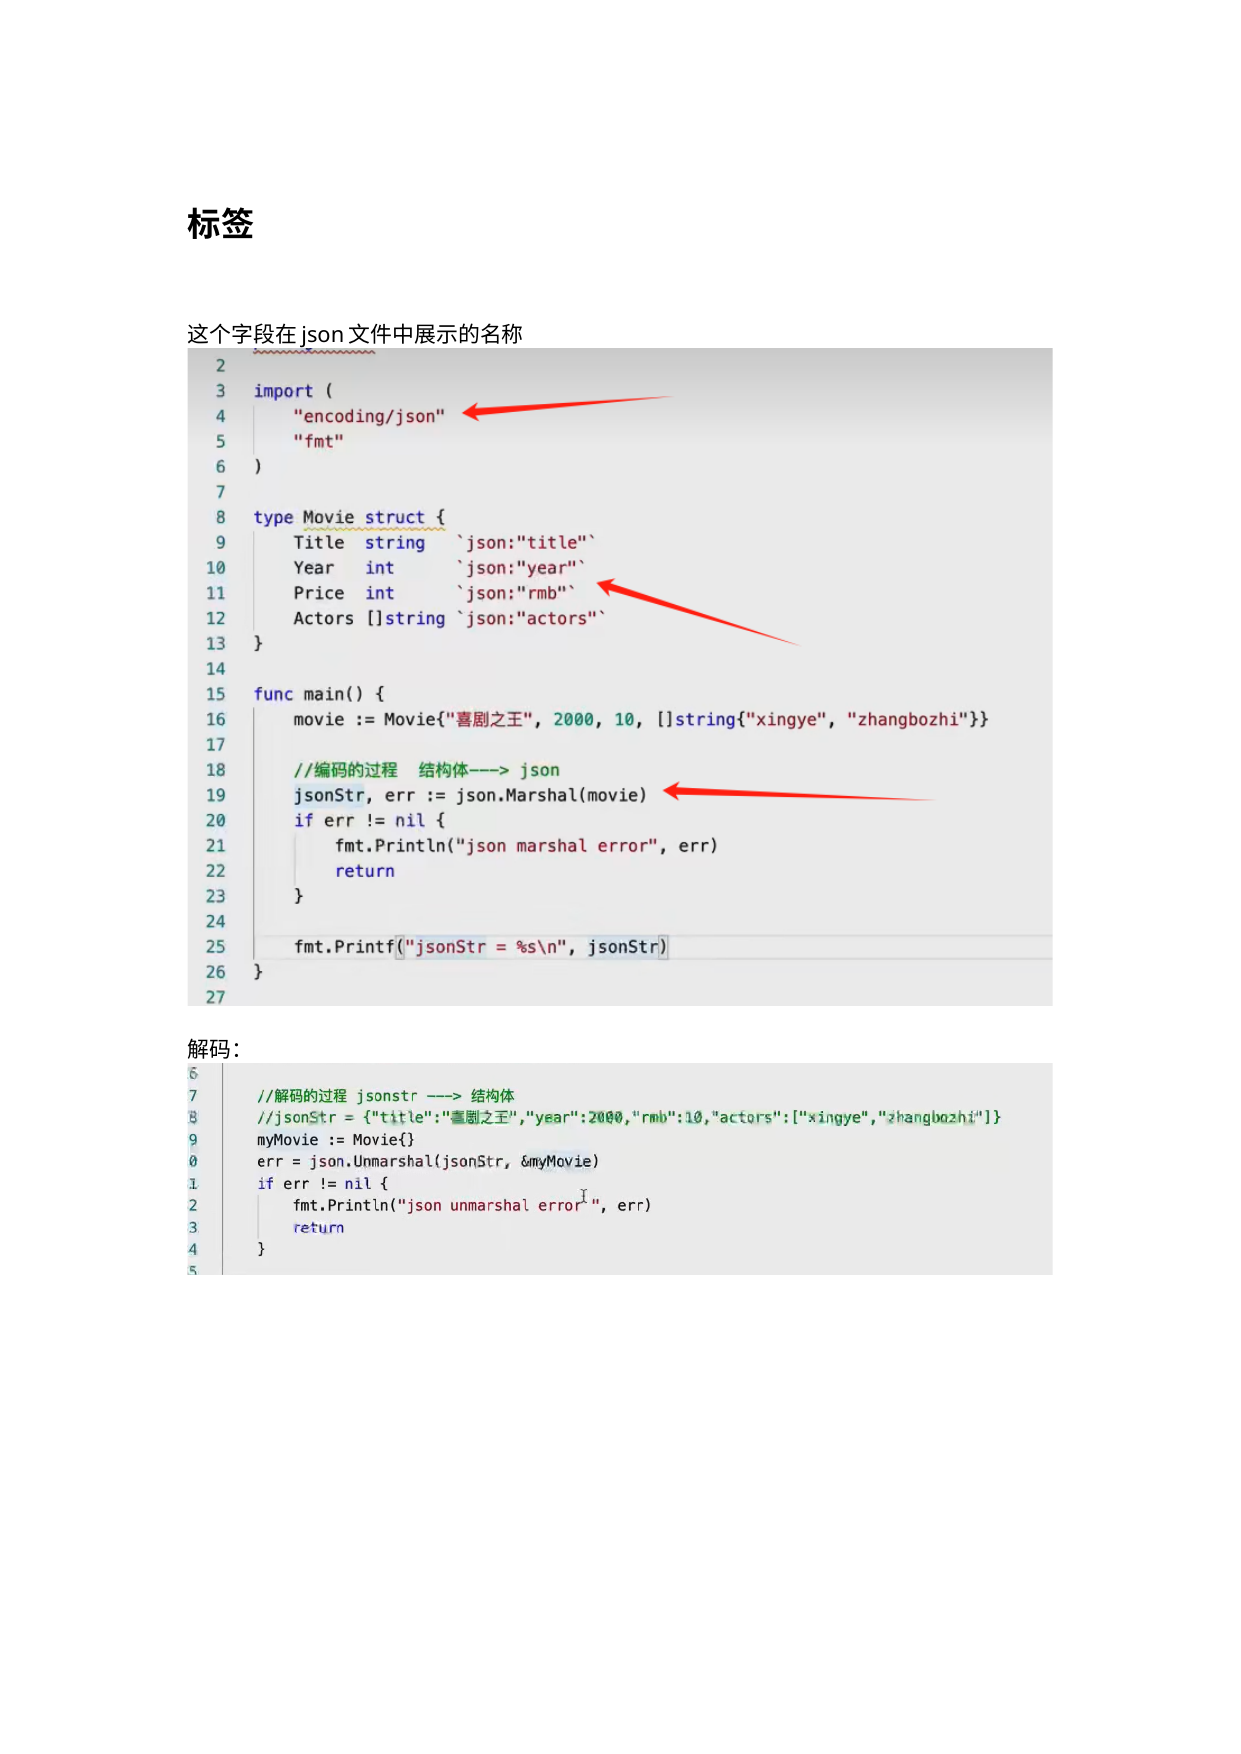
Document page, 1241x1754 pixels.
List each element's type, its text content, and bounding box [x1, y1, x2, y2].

subtitle 标签 [187, 189, 1053, 254]
picture [187, 1063, 1053, 1275]
text 这个字段在json文件中展示的名称 [187, 316, 1053, 348]
text 解码： [187, 1031, 1053, 1063]
picture [187, 348, 1053, 1006]
